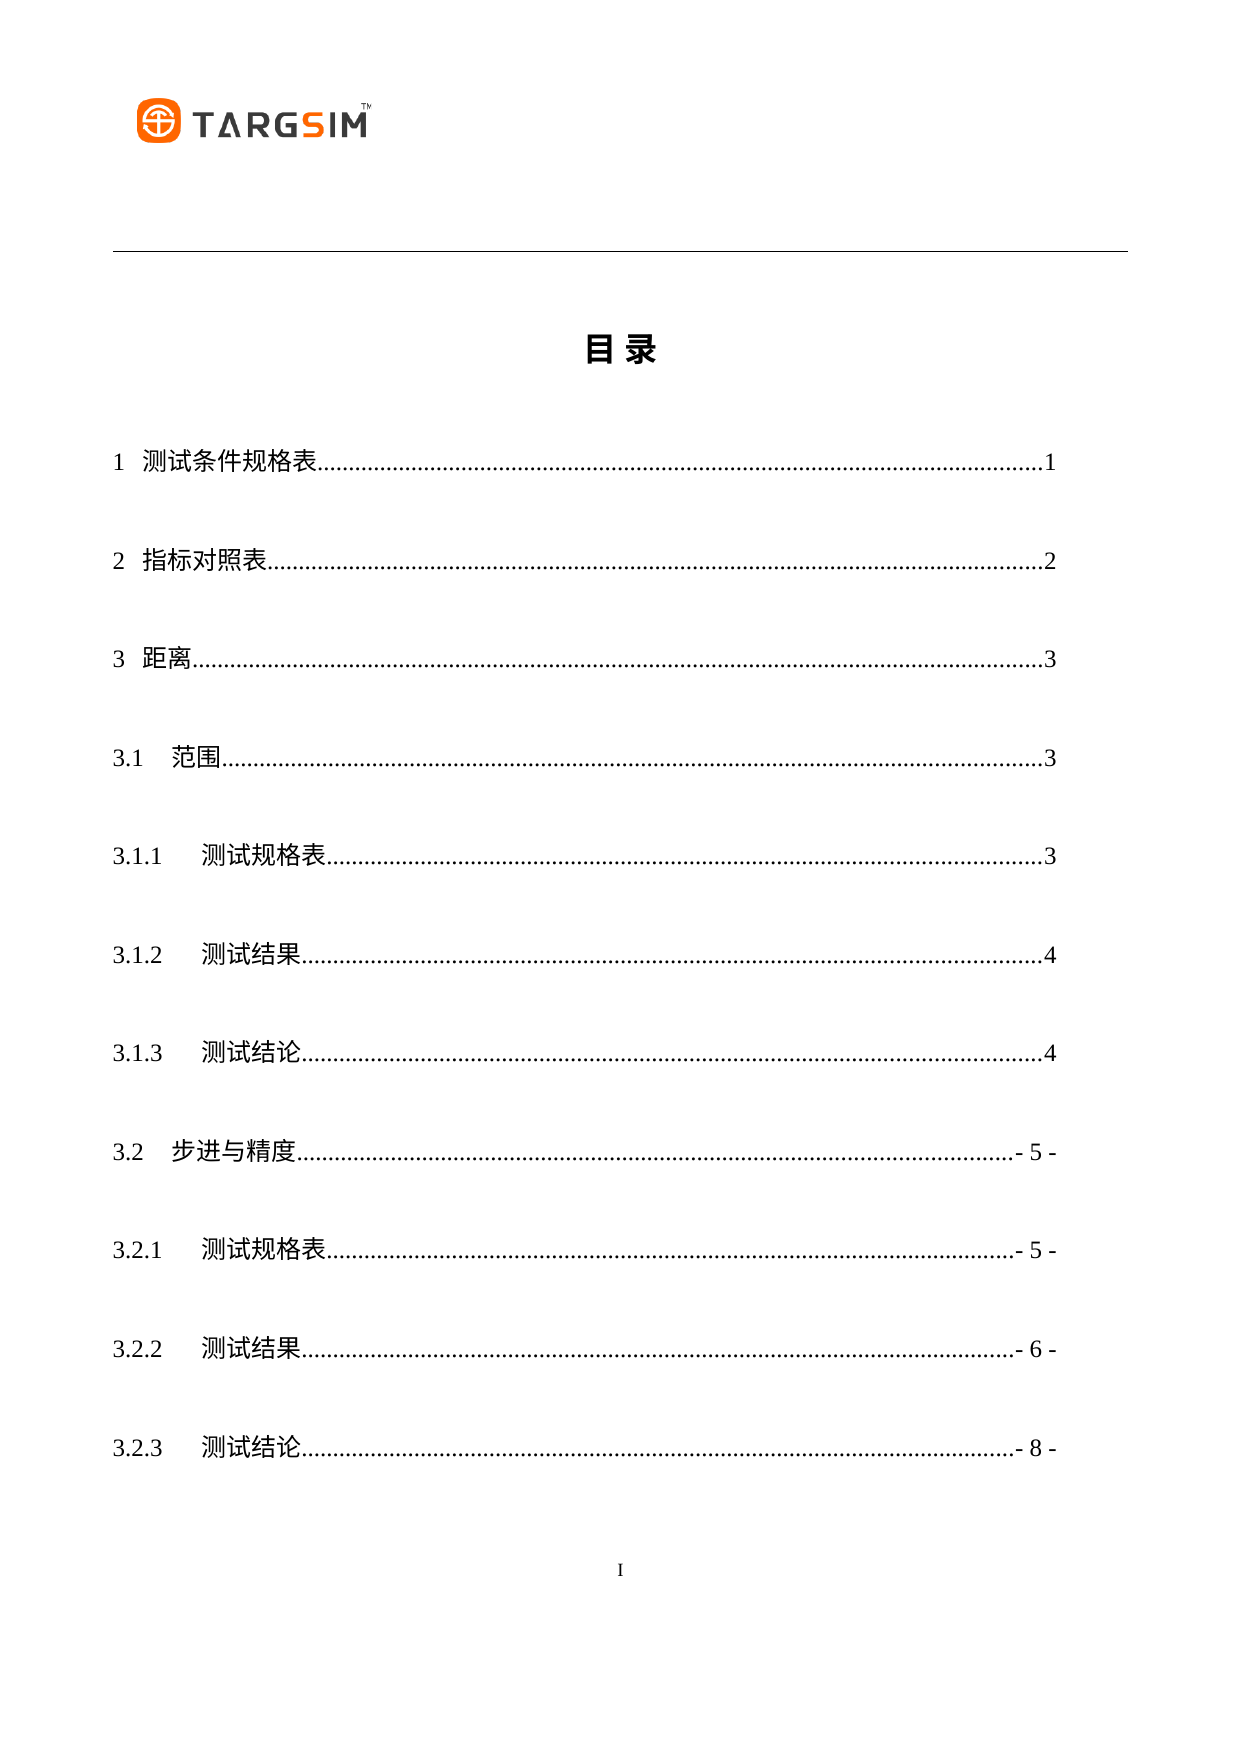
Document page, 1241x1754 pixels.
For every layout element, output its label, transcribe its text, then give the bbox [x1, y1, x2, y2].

text 3.1 范围 3 [112, 721, 1128, 789]
text 3.2 步进与精度 - 5 - [112, 1116, 1128, 1183]
text 3.2.2 测试结果 - 6 - [112, 1313, 1128, 1381]
text 3.1.1 测试规格表 3 [112, 820, 1128, 888]
text 2 指标对照表 2 [112, 524, 1128, 592]
text 3.2.1 测试规格表 - 5 - [112, 1214, 1128, 1282]
text 3.1.2 测试结果 4 [112, 918, 1128, 986]
text 3.1.3 测试结论 4 [112, 1017, 1128, 1085]
text 1 测试条件规格表 1 [112, 426, 1128, 494]
picture [137, 98, 372, 143]
text 3.2.3 测试结论 - 8 - [112, 1411, 1128, 1479]
text 3 距离 3 [112, 623, 1128, 691]
text 目 录 [112, 313, 1128, 381]
